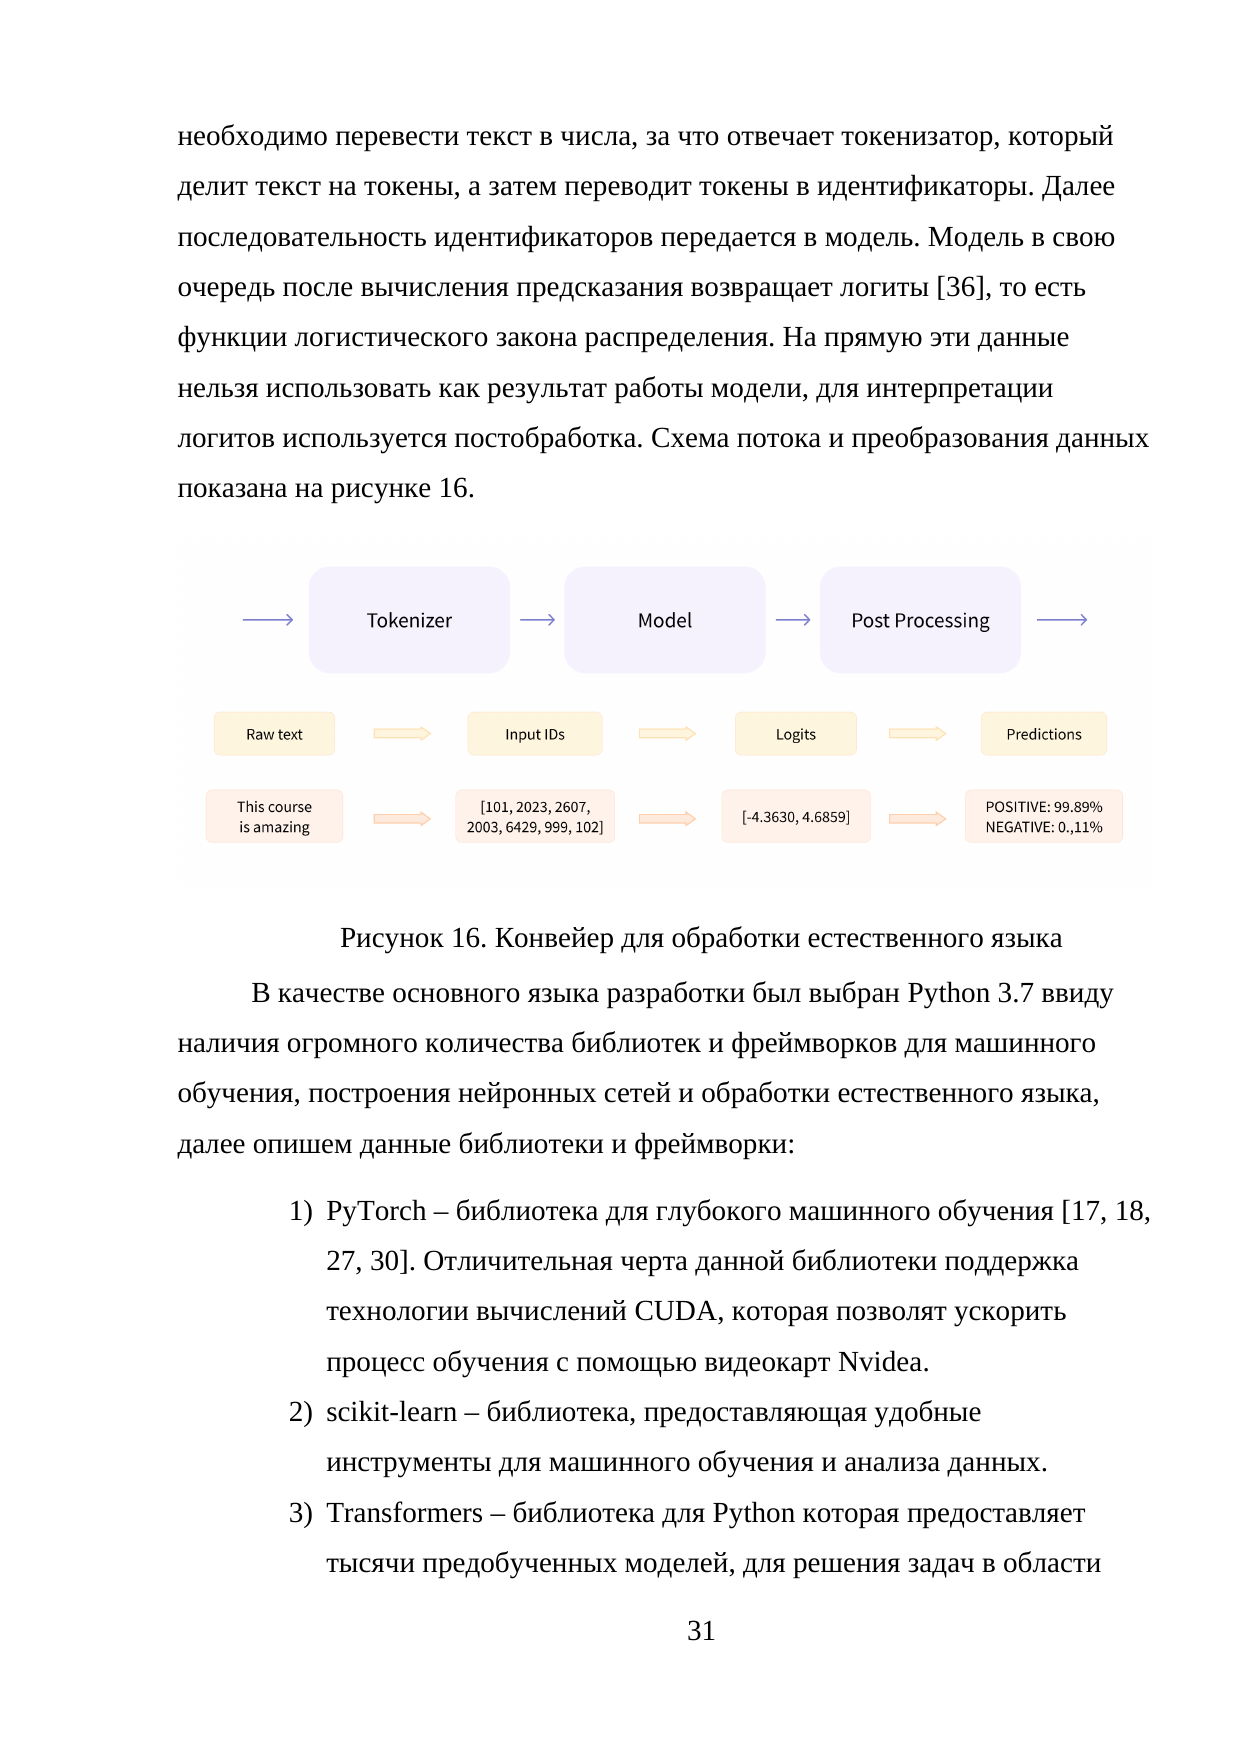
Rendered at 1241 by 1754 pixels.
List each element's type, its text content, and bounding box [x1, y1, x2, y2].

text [177, 118, 1152, 504]
text Рисунок 16. Конвейер для обработки естественного языка [177, 921, 1152, 954]
text В качестве основного языка разработки был выбран Python 3.7 ввиду наличия огромного количества библиотек и фреймворков для машинного обучения, построения нейронных сетей и обработки естественного языка, далее опишем данные библиотеки и фреймворки: [177, 975, 1152, 1159]
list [288, 1495, 1152, 1578]
list PyTorch – библиотека для глубокого машинного обучения [17, 18, 27, 30]. Отличительная черта данной библиотеки поддержка технологии вычислений CUDA, которая позволят ускорить процесс обучения с помощью видеокарт Nvidea. [288, 1193, 1152, 1377]
list scikit-learn – библиотека, предоставляющая удобные инструменты для машинного обучения и анализа данных. [288, 1394, 1152, 1478]
picture [177, 537, 1152, 887]
